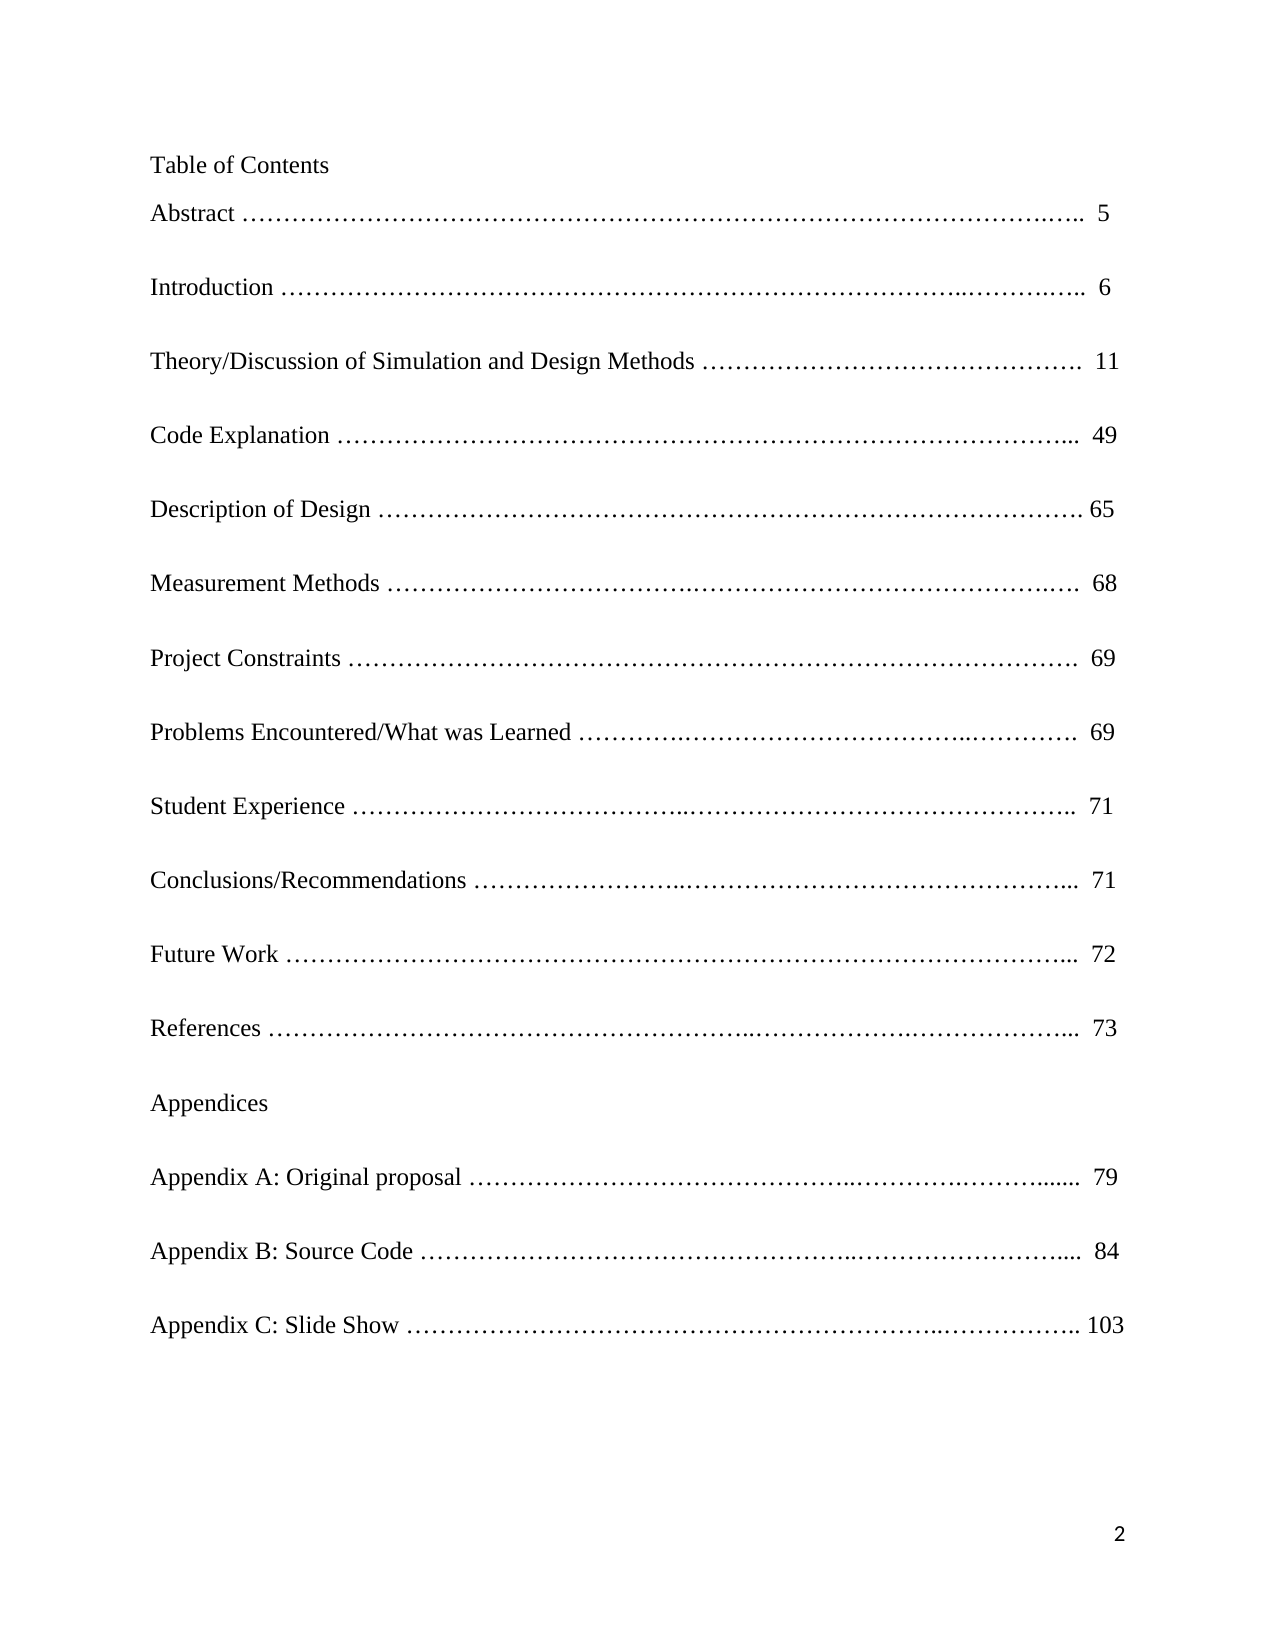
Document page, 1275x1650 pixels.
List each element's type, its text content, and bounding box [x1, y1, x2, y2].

text Description of Design …………………………………………………………………………. 65 [150, 494, 1125, 523]
text Measurement Methods ……………………………….…………………………………….…. 68 [150, 568, 1125, 597]
text Appendices [150, 1088, 1125, 1116]
text Appendix C: Slide Show ………………………………………………………..…………….. 103 [150, 1310, 1125, 1339]
text Future Work …………………………………………………………………………………... 72 [150, 939, 1125, 968]
text Table of Contents [150, 150, 1125, 179]
text Student Experience …………………………………..……………………………………….. 71 [150, 791, 1125, 820]
text Code Explanation ……………………………………………………………………………... 49 [150, 420, 1125, 449]
text Abstract …………………………………………………………………………………….….. 5 [150, 198, 1125, 226]
text References …………………………………………………..……………….………………... 73 [150, 1013, 1125, 1042]
text Conclusions/Recommendations ……………………..………………………………………... 71 [150, 865, 1125, 894]
text Problems Encountered/What was Learned ………….……………………………..…………. 69 [150, 717, 1125, 746]
text Introduction ………………………………………………………………………..……….….. 6 [150, 272, 1125, 301]
text Theory/Discussion of Simulation and Design Methods ………………………………………. 11 [150, 346, 1125, 375]
text Project Constraints ……………………………………………………………………………. 69 [150, 643, 1125, 671]
text Appendix B: Source Code ……………………………………………..…………………….... 84 [150, 1236, 1125, 1265]
text Appendix A: Original proposal ………………………………………..………….………....... 79 [150, 1162, 1125, 1191]
